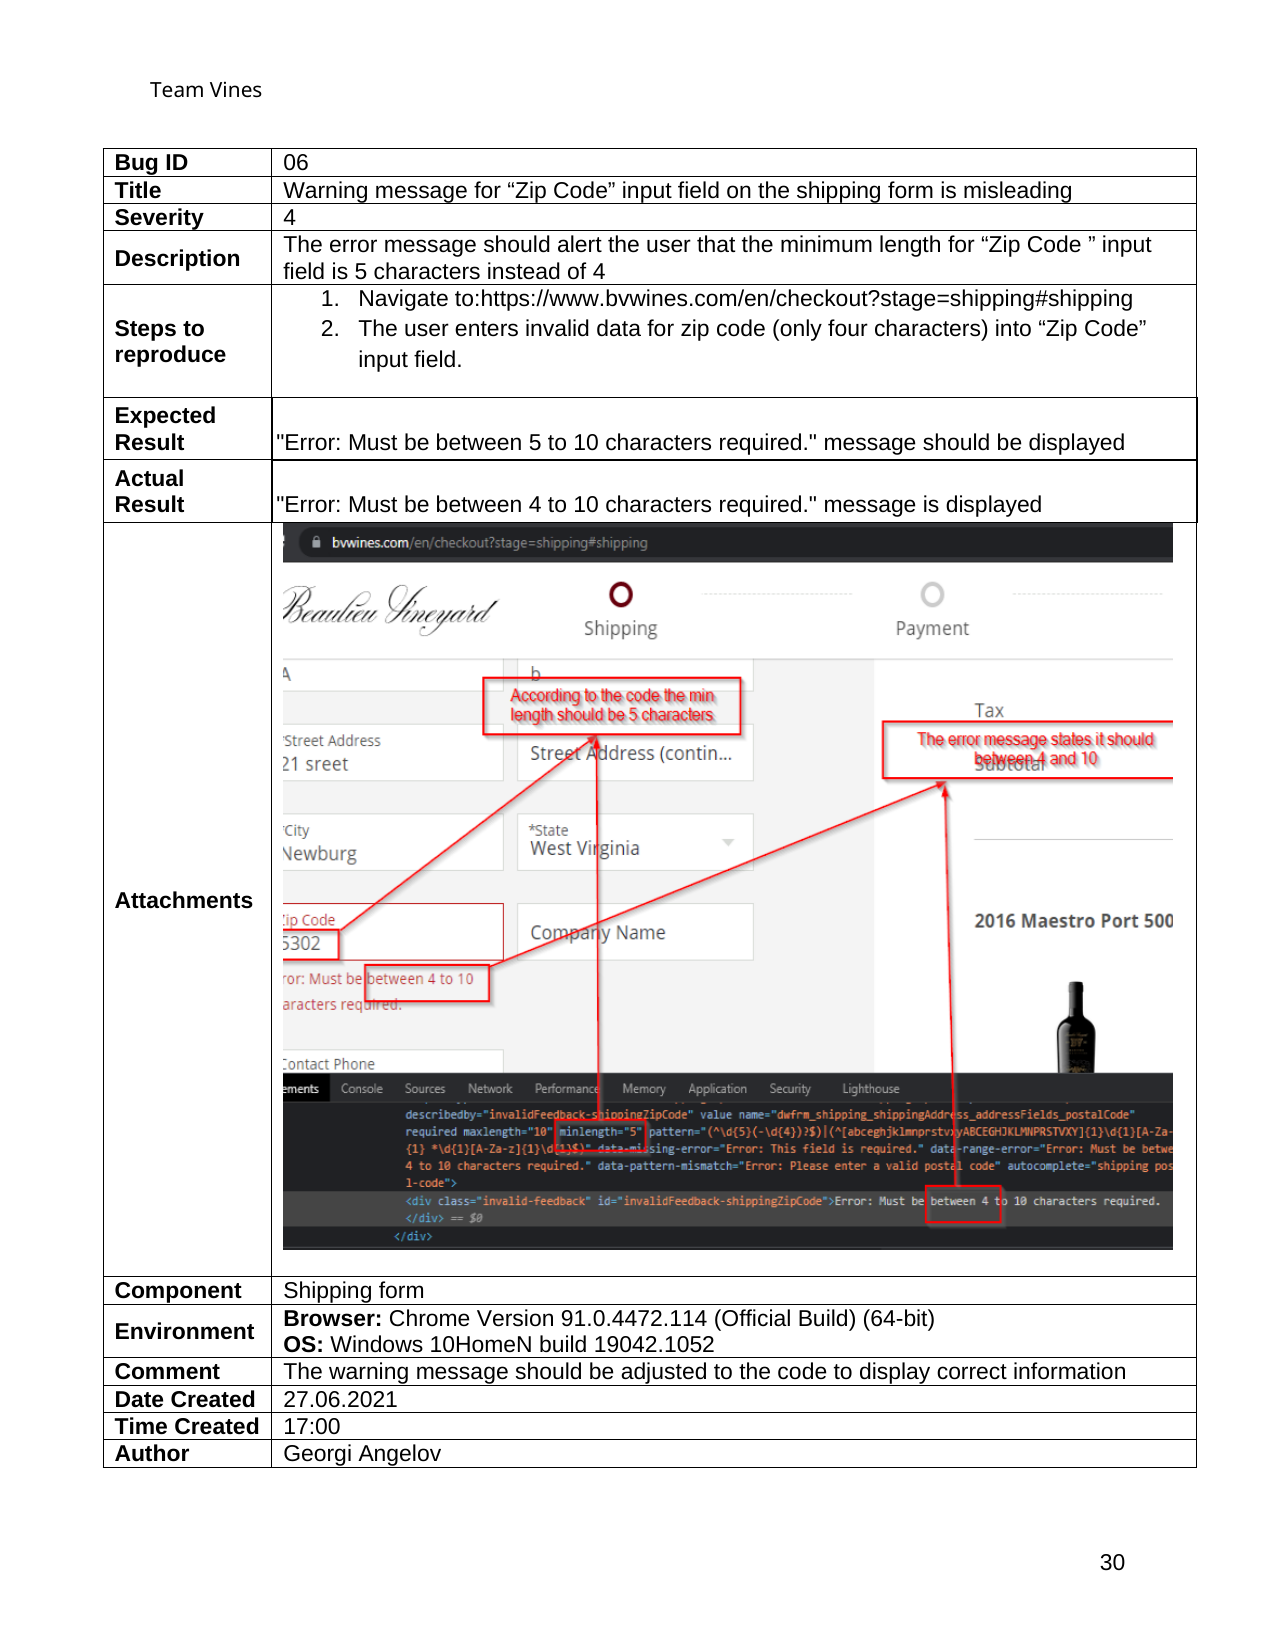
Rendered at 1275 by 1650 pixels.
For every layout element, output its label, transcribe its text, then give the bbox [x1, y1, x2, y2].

table_cell Navigate to:https://www.bvwines.com/en/checkout?stage=shipping#shipping The user enters invalid data for zip code (only four characters) into “Zip Code” input field. [272, 285, 1196, 397]
table_cell Date Created [104, 1386, 271, 1412]
table_cell Description [104, 231, 271, 284]
table_cell Component [104, 1277, 271, 1303]
table_cell "Error: Must be between 5 to 10 characters required." message should be displayed [273, 398, 1196, 459]
table_cell 27.06.2021 [272, 1386, 1196, 1412]
table_cell Attachments [104, 523, 271, 1276]
table_cell Expected Result [104, 398, 271, 459]
table_cell Time Created [104, 1413, 271, 1439]
table_header Bug ID [104, 149, 271, 176]
table_cell 4 [272, 204, 1196, 230]
table_cell Georgi Angelov [272, 1440, 1196, 1467]
table_header 06 [272, 149, 1196, 176]
picture [283, 523, 1173, 1250]
table_cell 17:00 [272, 1413, 1196, 1439]
table_cell Severity [104, 204, 271, 230]
table_cell Actual Result [104, 460, 271, 522]
table_cell Author [104, 1440, 271, 1467]
table_cell Warning message for “Zip Code” input field on the shipping form is misleading [272, 177, 1196, 203]
table_cell Environment [104, 1305, 271, 1357]
table_cell Title [104, 177, 271, 203]
table_cell Shipping form [272, 1277, 1196, 1303]
table_cell Browser: Chrome Version 91.0.4472.114 (Official Build) (64-bit) OS: Windows 10HomeN build 19042.1052 [272, 1305, 1196, 1357]
table_cell Comment [104, 1358, 271, 1384]
table_cell Steps to reproduce [104, 285, 271, 397]
table_cell [272, 523, 1196, 1276]
table_cell The warning message should be adjusted to the code to display correct information [272, 1358, 1196, 1384]
table_cell "Error: Must be between 4 to 10 characters required." message is displayed [273, 461, 1196, 522]
table_cell The error message should alert the user that the minimum length for “Zip Code ” input field is 5 characters instead of 4 [272, 231, 1196, 284]
